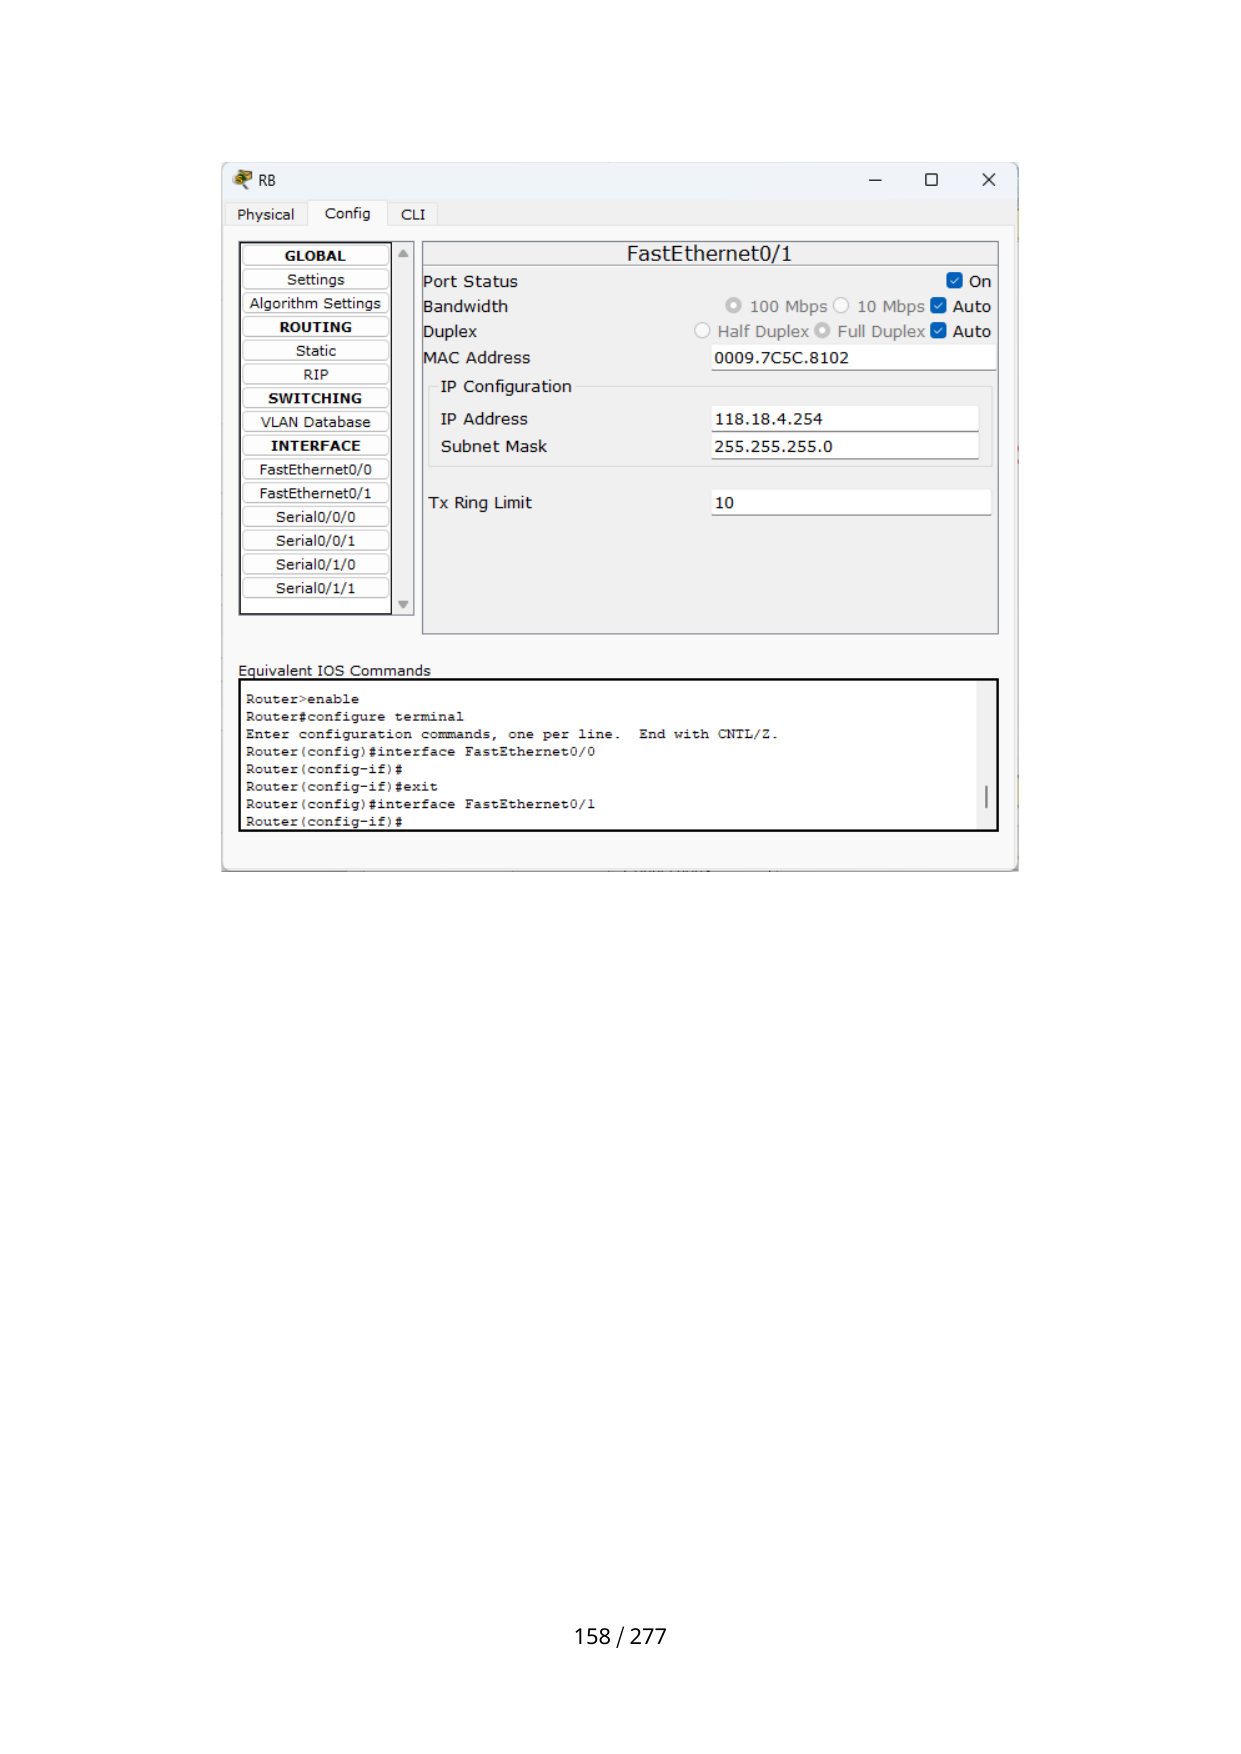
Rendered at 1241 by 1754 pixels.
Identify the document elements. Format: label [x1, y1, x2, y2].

picture [221, 162, 1019, 872]
